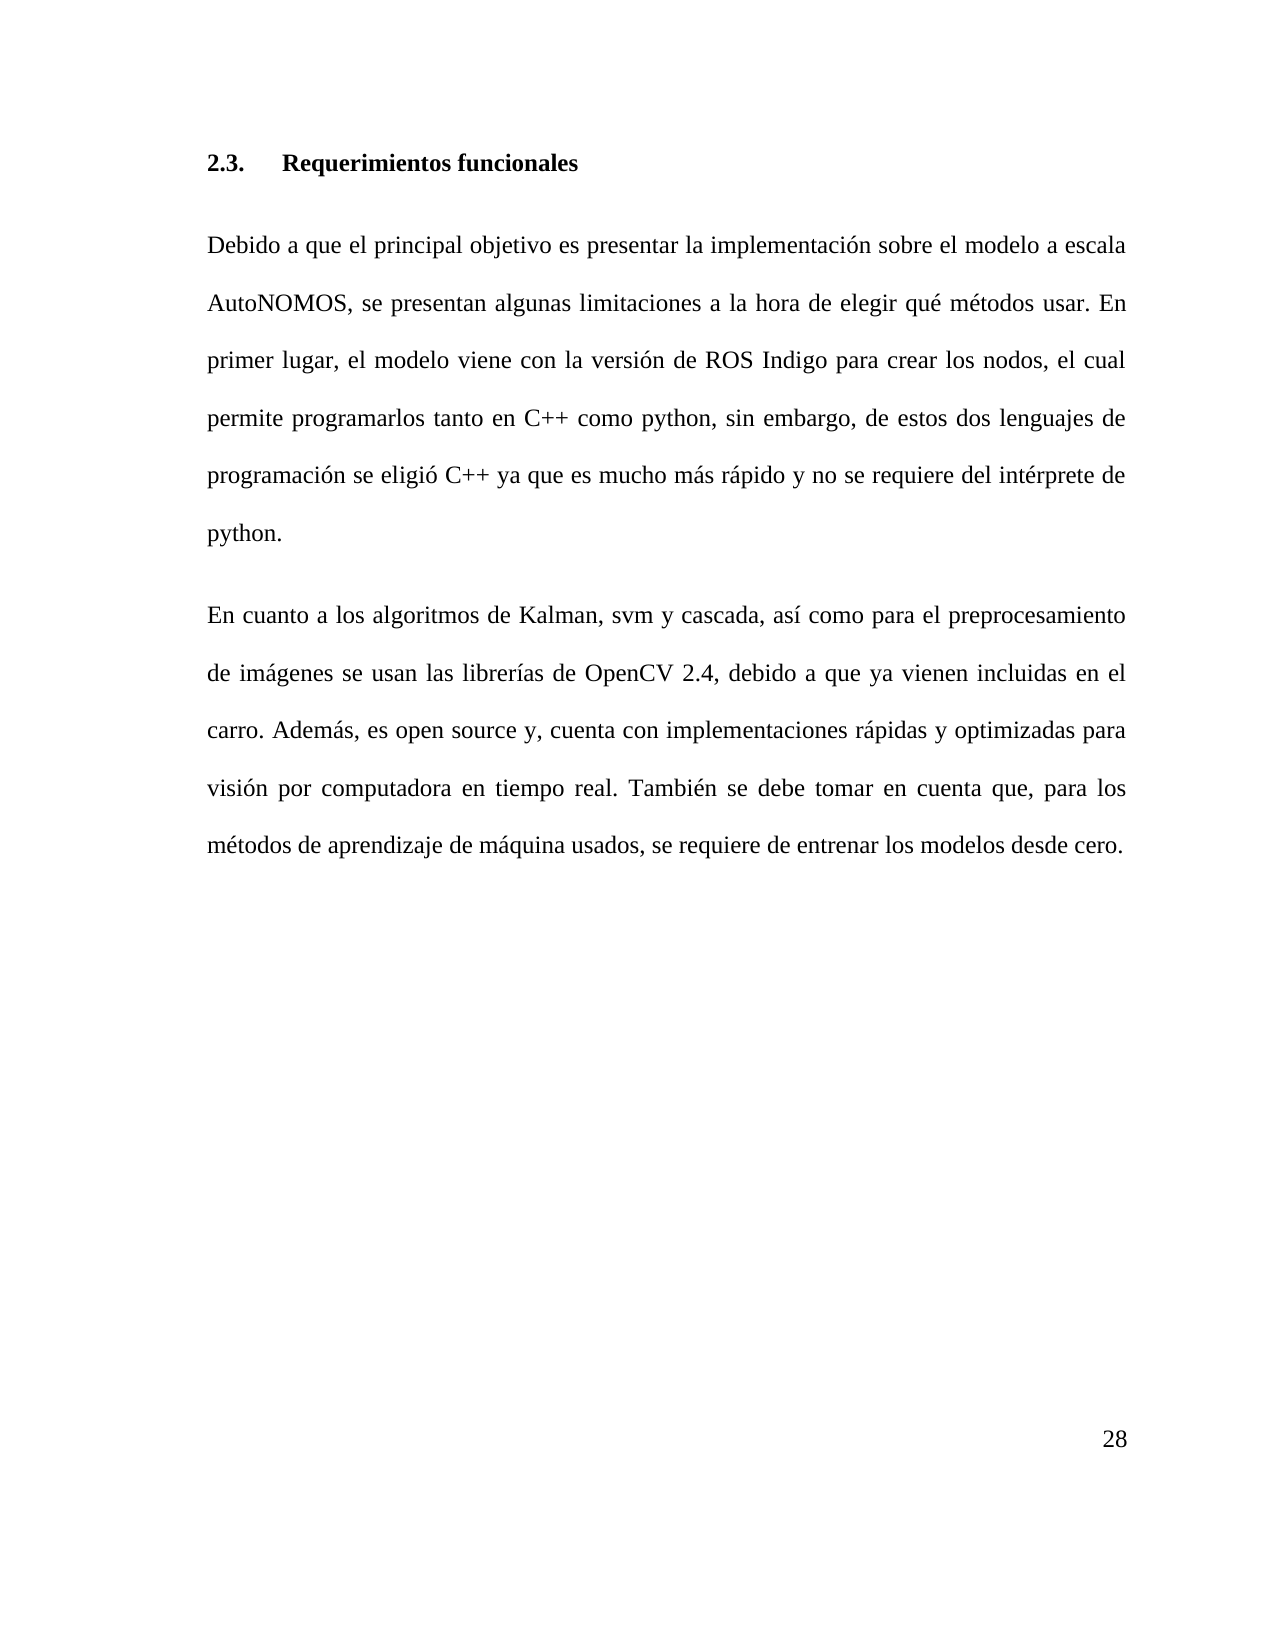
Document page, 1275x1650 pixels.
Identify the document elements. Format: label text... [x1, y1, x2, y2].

subtitle Requerimientos funcionales [207, 148, 1127, 176]
text En cuanto a los algoritmos de Kalman, svm y cascada, así como para el preprocesamiento de imágenes se usan las librerías de OpenCV 2.4, debido a que ya vienen incluidas en el carro. Además, es open source y, cuenta con implementaciones rápidas y optimizadas para visión por computadora en tiempo real. También se debe tomar en cuenta que, para los métodos de aprendizaje de máquina usados, se requiere de entrenar los modelos desde cero. [207, 600, 1127, 859]
text Debido a que el principal objetivo es presentar la implementación sobre el modelo a escala AutoNOMOS, se presentan algunas limitaciones a la hora de elegir qué métodos usar. En primer lugar, el modelo viene con la versión de ROS Indigo para crear los nodos, el cual permite programarlos tanto en C++ como python, sin embargo, de estos dos lenguajes de programación se eligió C++ ya que es mucho más rápido y no se requiere del intérprete de python. [207, 230, 1127, 546]
